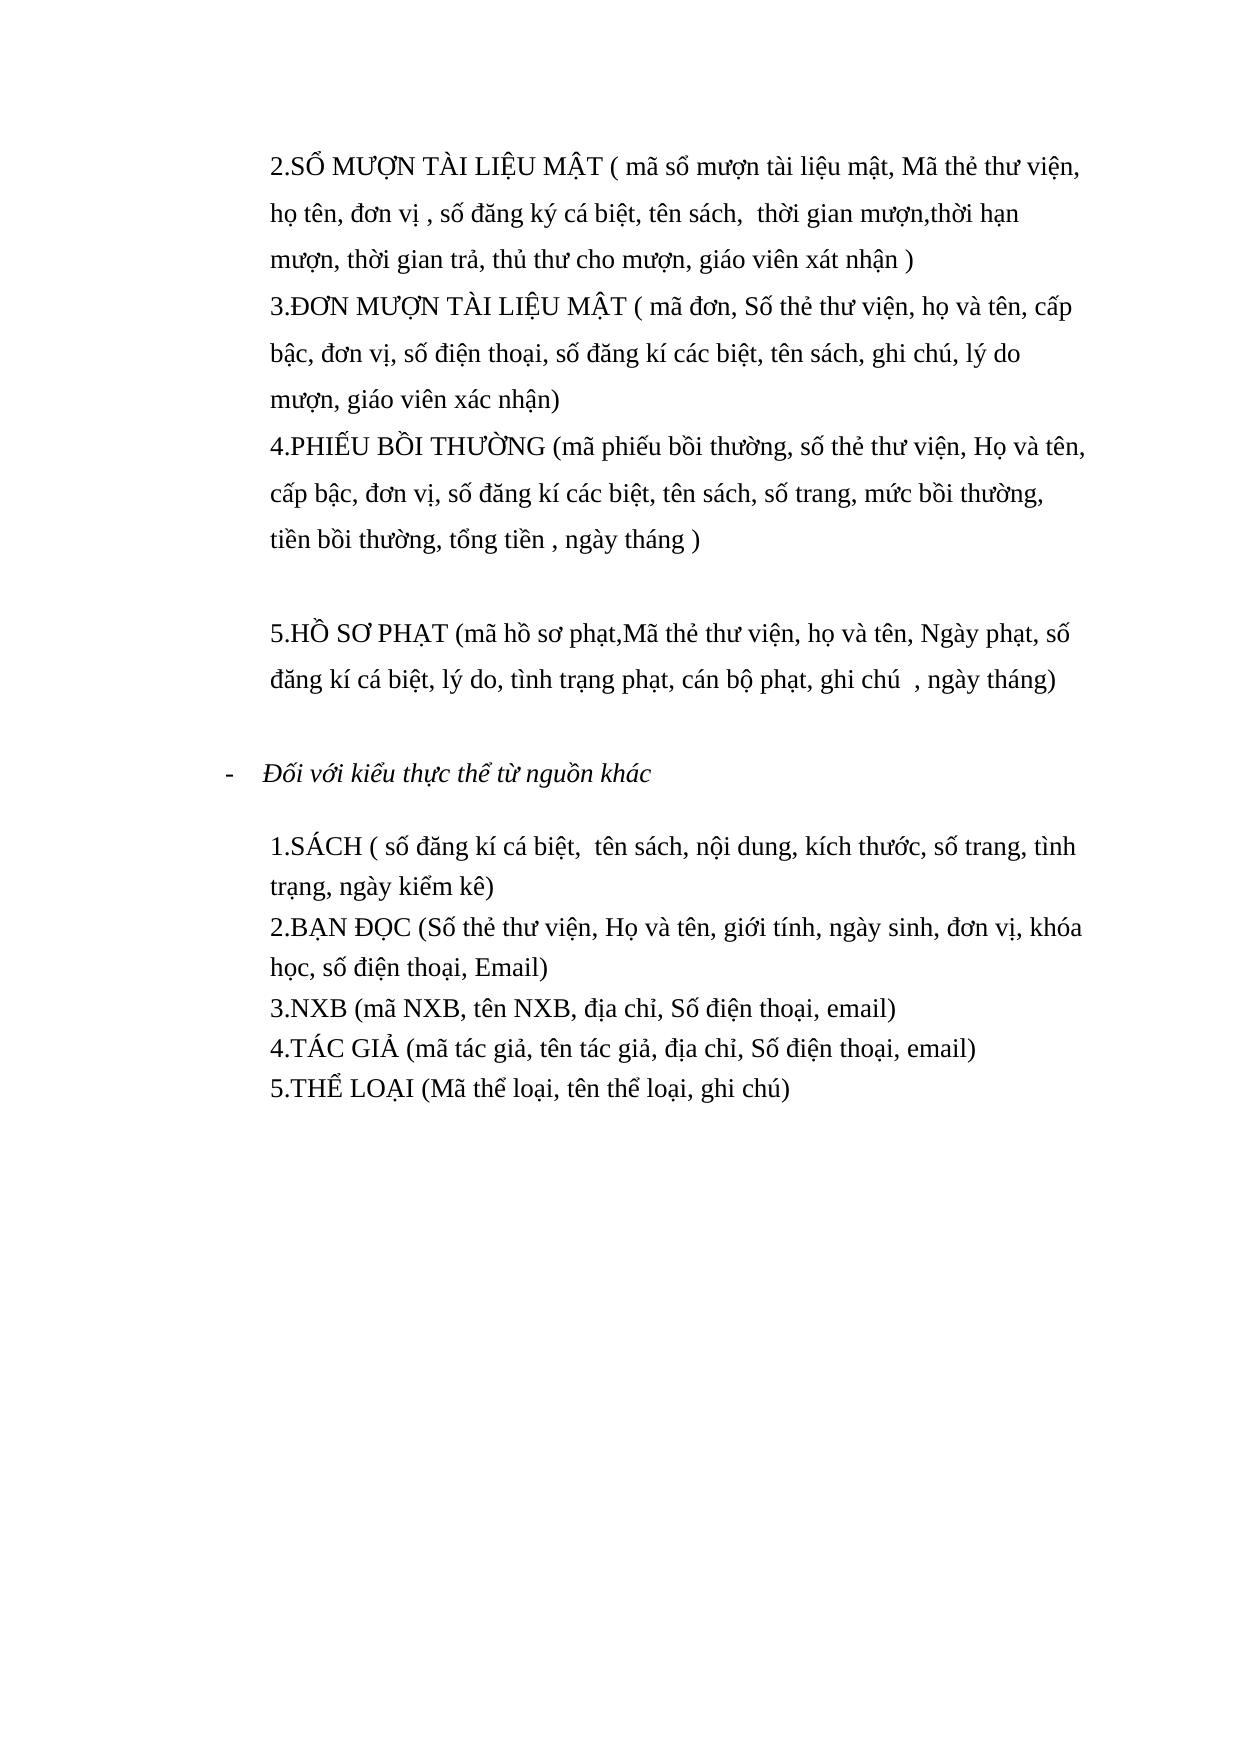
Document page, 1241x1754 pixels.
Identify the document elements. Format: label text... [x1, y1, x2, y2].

list 4.PHIẾU BỒI THƯỜNG (mã phiếu bồi thường, số thẻ thư viện, Họ và tên, cấp bậc, đơn vị, số đăng kí các biệt, tên sách, số trang, mức bồi thường, tiền bồi thường, tổng tiền , ngày tháng ) [270, 430, 1090, 554]
list 3.NXB (mã NXB, tên NXB, địa chỉ, Số điện thoại, email) [270, 992, 1090, 1023]
list 2.BẠN ĐỌC (Số thẻ thư viện, Họ và tên, giới tính, ngày sinh, đơn vị, khóa học, số điện thoại, Email) [270, 911, 1090, 982]
list 4.TÁC GIẢ (mã tác giả, tên tác giả, địa chỉ, Số điện thoại, email) [270, 1032, 1090, 1063]
list 1.SÁCH ( số đăng kí cá biệt, tên sách, nội dung, kích thước, số trang, tình trạng, ngày kiểm kê) [270, 830, 1090, 902]
list Đối với kiểu thực thể từ nguồn khác [225, 757, 1090, 788]
list 3.ĐƠN MƯỢN TÀI LIỆU MẬT ( mã đơn, Số thẻ thư viện, họ và tên, cấp bậc, đơn vị, số điện thoại, số đăng kí các biệt, tên sách, ghi chú, lý do mượn, giáo viên xác nhận) [270, 290, 1090, 414]
list 5.HỒ SƠ PHẠT (mã hồ sơ phạt,Mã thẻ thư viện, họ và tên, Ngày phạt, số đăng kí cá biệt, lý do, tình trạng phạt, cán bộ phạt, ghi chú , ngày tháng) [270, 617, 1090, 694]
list 2.SỔ MƯỢN TÀI LIỆU MẬT ( mã sổ mượn tài liệu mật, Mã thẻ thư viện, họ tên, đơn vị , số đăng ký cá biệt, tên sách, thời gian mượn,thời hạn mượn, thời gian trả, thủ thư cho mượn, giáo viên xát nhận ) [270, 150, 1090, 274]
list 5.THỂ LOẠI (Mã thể loại, tên thể loại, ghi chú) [270, 1072, 1090, 1104]
